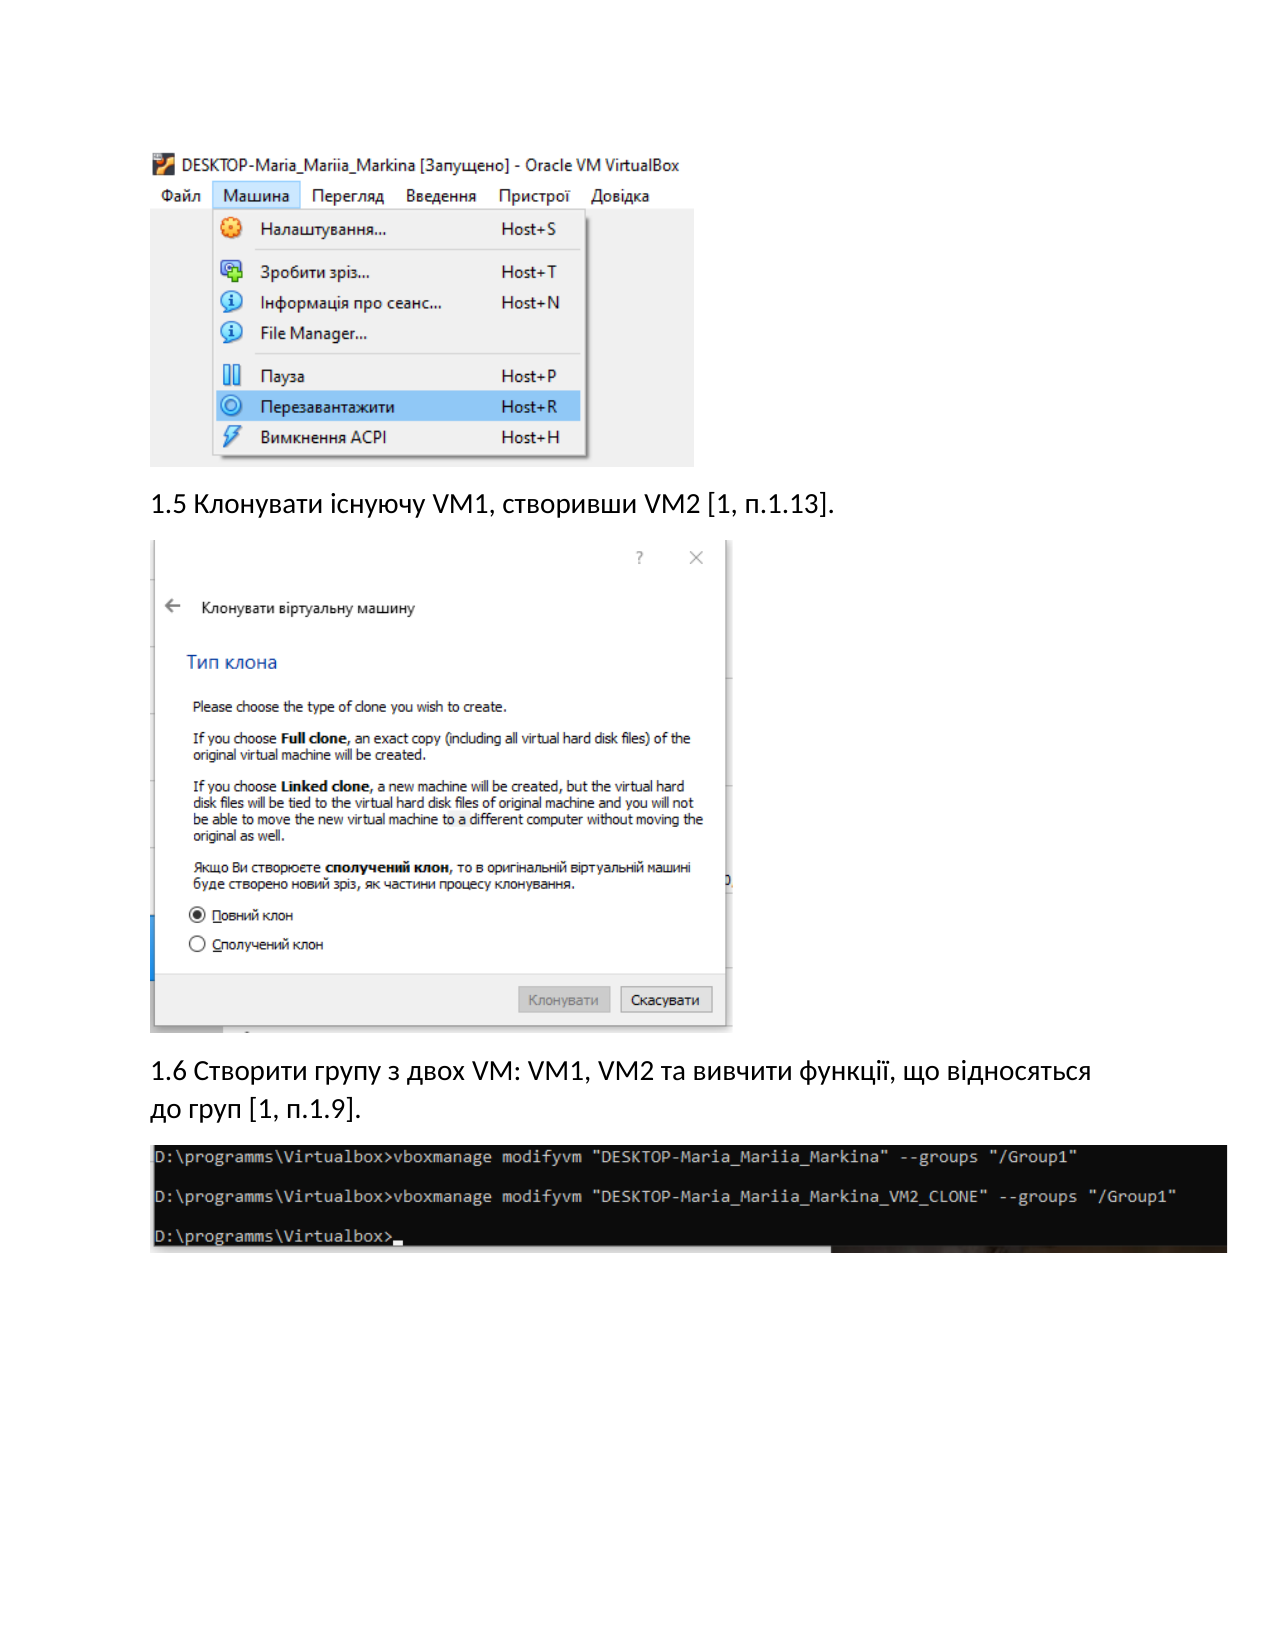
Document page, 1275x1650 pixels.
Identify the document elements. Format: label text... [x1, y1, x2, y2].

text 1.6 Створити групу з двох VM: VM1, VM2 та вивчити функції, що відносяться до груп [1, п.1.9]. [150, 1052, 1125, 1126]
picture [150, 150, 694, 467]
picture [150, 1145, 1228, 1253]
picture [150, 540, 733, 1033]
text 1.5 Клонувати існуючу VM1, створивши VM2 [1, п.1.13]. [150, 486, 1125, 521]
